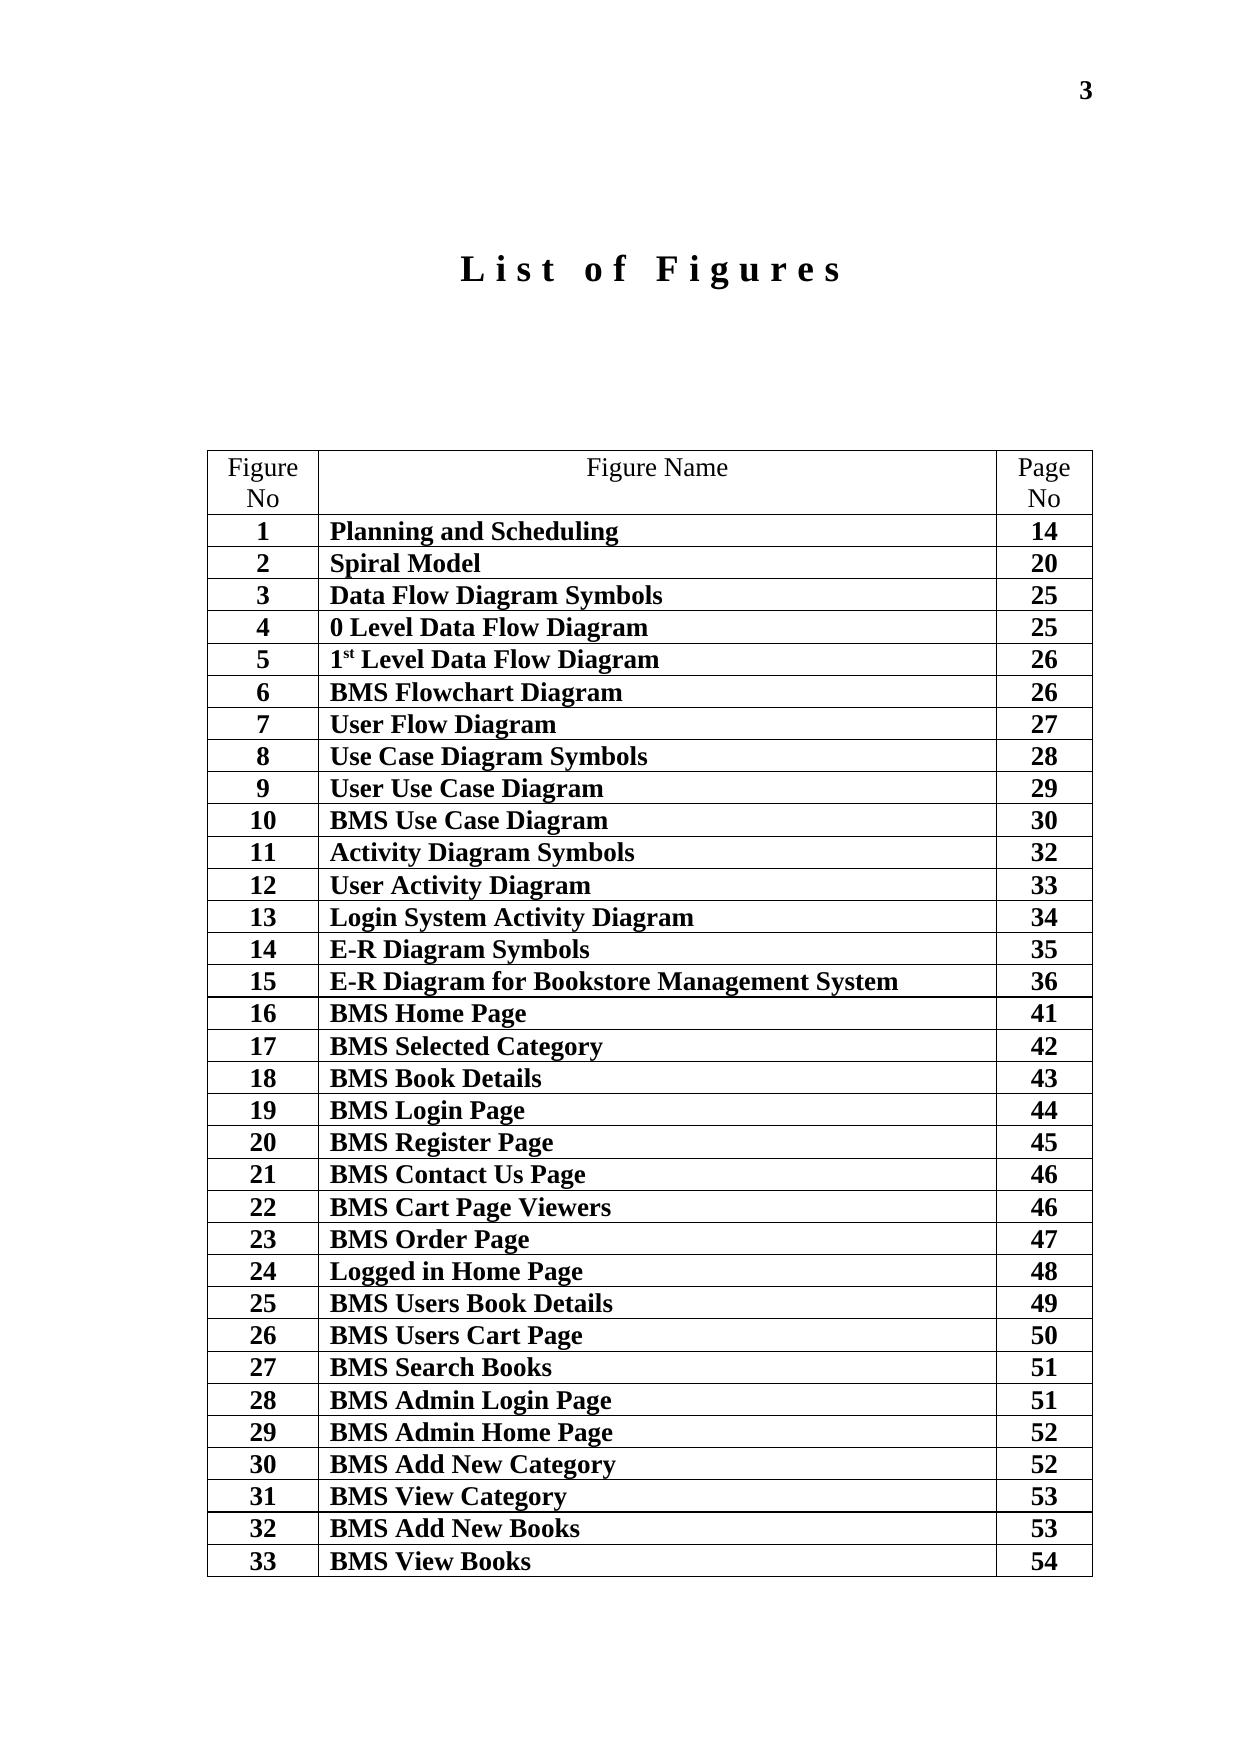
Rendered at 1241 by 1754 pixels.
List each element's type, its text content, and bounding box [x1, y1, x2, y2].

table_cell 10 [208, 804, 318, 836]
table_cell Logged in Home Page [319, 1255, 996, 1286]
table_cell Activity Diagram Symbols [319, 837, 996, 868]
table_cell 8 [208, 740, 318, 771]
table_cell 6 [208, 676, 318, 707]
table_cell BMS View Category [319, 1480, 996, 1511]
table_cell E-R Diagram Symbols [319, 933, 996, 964]
table_cell 15 [208, 965, 318, 996]
table_header Figure Name [319, 451, 996, 514]
table_cell 7 [208, 708, 318, 739]
table_header Page No [997, 451, 1092, 514]
table_cell 17 [208, 1030, 318, 1061]
table_cell 26 [997, 676, 1092, 707]
table_cell 1st Level Data Flow Diagram [319, 644, 996, 674]
table_cell Login System Activity Diagram [319, 901, 996, 932]
table_cell 20 [997, 547, 1092, 578]
table_cell 21 [208, 1159, 318, 1189]
table_cell BMS Users Book Details [319, 1287, 996, 1318]
table_cell 3 [208, 579, 318, 610]
table_cell BMS Admin Home Page [319, 1416, 996, 1447]
table_cell Use Case Diagram Symbols [319, 740, 996, 771]
table_cell 14 [997, 515, 1092, 546]
table_cell BMS View Books [319, 1545, 996, 1576]
table_cell BMS Register Page [319, 1126, 996, 1157]
table_cell 26 [997, 644, 1092, 674]
table_cell 46 [997, 1159, 1092, 1189]
table_cell 25 [208, 1287, 318, 1318]
table_cell 27 [208, 1352, 318, 1383]
table_cell 26 [208, 1319, 318, 1351]
table_cell 24 [208, 1255, 318, 1286]
table_cell 18 [208, 1062, 318, 1093]
table_cell User Activity Diagram [319, 869, 996, 900]
table_cell BMS Selected Category [319, 1030, 996, 1061]
table_cell 11 [208, 837, 318, 868]
table_cell 1 [208, 515, 318, 546]
table_header Figure No [208, 451, 318, 514]
table_cell User Flow Diagram [319, 708, 996, 739]
table_cell BMS Home Page [319, 998, 996, 1029]
table_cell User Use Case Diagram [319, 772, 996, 803]
table_cell 50 [997, 1319, 1092, 1351]
table_cell 5 [208, 644, 318, 674]
table_cell 53 [997, 1513, 1092, 1544]
table_cell 25 [997, 579, 1092, 610]
table_cell 33 [208, 1545, 318, 1576]
table_cell 44 [997, 1094, 1092, 1125]
table_cell 35 [997, 933, 1092, 964]
table_cell 54 [997, 1545, 1092, 1576]
table_cell 19 [208, 1094, 318, 1125]
table_cell 28 [997, 740, 1092, 771]
table_cell BMS Book Details [319, 1062, 996, 1093]
table_cell BMS Cart Page Viewers [319, 1191, 996, 1222]
table_cell 30 [997, 804, 1092, 836]
table_cell 34 [997, 901, 1092, 932]
table_cell 32 [997, 837, 1092, 868]
table_cell Spiral Model [319, 547, 996, 578]
table_cell 13 [208, 901, 318, 932]
table_cell 25 [997, 611, 1092, 642]
table_cell BMS Search Books [319, 1352, 996, 1383]
table_cell 2 [208, 547, 318, 578]
table_cell Data Flow Diagram Symbols [319, 579, 996, 610]
table_cell 33 [997, 869, 1092, 900]
table_cell 32 [208, 1513, 318, 1544]
table_cell 51 [997, 1384, 1092, 1415]
table_cell 0 Level Data Flow Diagram [319, 611, 996, 642]
table_cell 48 [997, 1255, 1092, 1286]
table_cell BMS Contact Us Page [319, 1159, 996, 1189]
table_cell BMS Users Cart Page [319, 1319, 996, 1351]
table_cell 51 [997, 1352, 1092, 1383]
table_cell 23 [208, 1223, 318, 1254]
table_cell BMS Order Page [319, 1223, 996, 1254]
table_cell BMS Flowchart Diagram [319, 676, 996, 707]
table_cell 45 [997, 1126, 1092, 1157]
table_cell 20 [208, 1126, 318, 1157]
table_cell BMS Use Case Diagram [319, 804, 996, 836]
table_cell 36 [997, 965, 1092, 996]
table_cell BMS Login Page [319, 1094, 996, 1125]
text List of Figures [207, 246, 1092, 289]
table_cell 30 [208, 1448, 318, 1479]
table_cell 28 [208, 1384, 318, 1415]
table_cell Planning and Scheduling [319, 515, 996, 546]
table_cell 47 [997, 1223, 1092, 1254]
table_cell 9 [208, 772, 318, 803]
table_cell 42 [997, 1030, 1092, 1061]
table_cell 46 [997, 1191, 1092, 1222]
table_cell 27 [997, 708, 1092, 739]
table_cell 52 [997, 1448, 1092, 1479]
table_cell BMS Add New Category [319, 1448, 996, 1479]
table_cell 22 [208, 1191, 318, 1222]
table_cell 14 [208, 933, 318, 964]
table_cell BMS Add New Books [319, 1513, 996, 1544]
table_cell 16 [208, 998, 318, 1029]
table_cell E-R Diagram for Bookstore Management System [319, 965, 996, 996]
table_cell 12 [208, 869, 318, 900]
table_cell 53 [997, 1480, 1092, 1511]
table_cell 29 [208, 1416, 318, 1447]
table_cell 29 [997, 772, 1092, 803]
table_cell 41 [997, 998, 1092, 1029]
table_cell 4 [208, 611, 318, 642]
table_cell 31 [208, 1480, 318, 1511]
table_cell 49 [997, 1287, 1092, 1318]
table_cell BMS Admin Login Page [319, 1384, 996, 1415]
table_cell 43 [997, 1062, 1092, 1093]
table_cell 52 [997, 1416, 1092, 1447]
